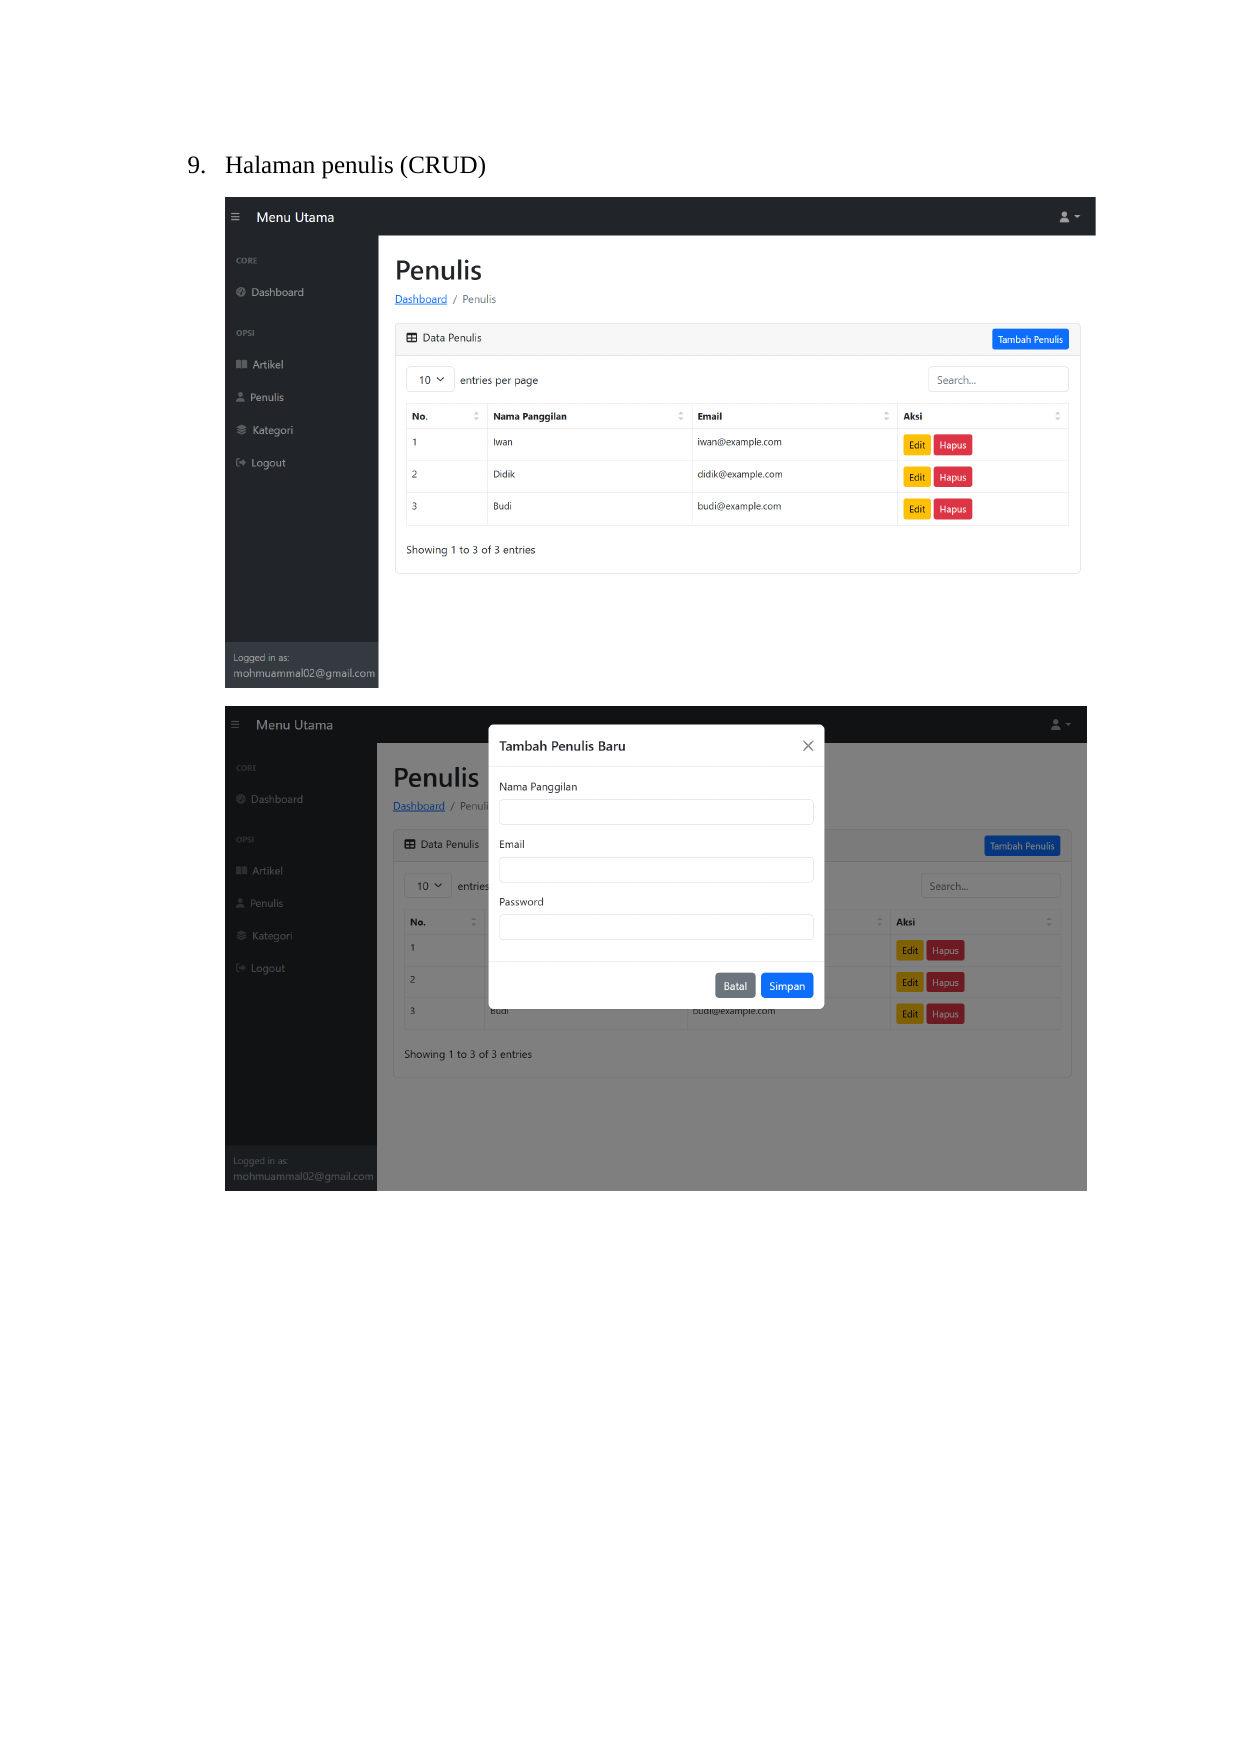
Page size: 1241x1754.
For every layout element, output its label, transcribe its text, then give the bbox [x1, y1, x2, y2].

picture [225, 197, 1096, 688]
picture [225, 706, 1087, 1191]
list Halaman penulis (CRUD) [187, 150, 1090, 179]
